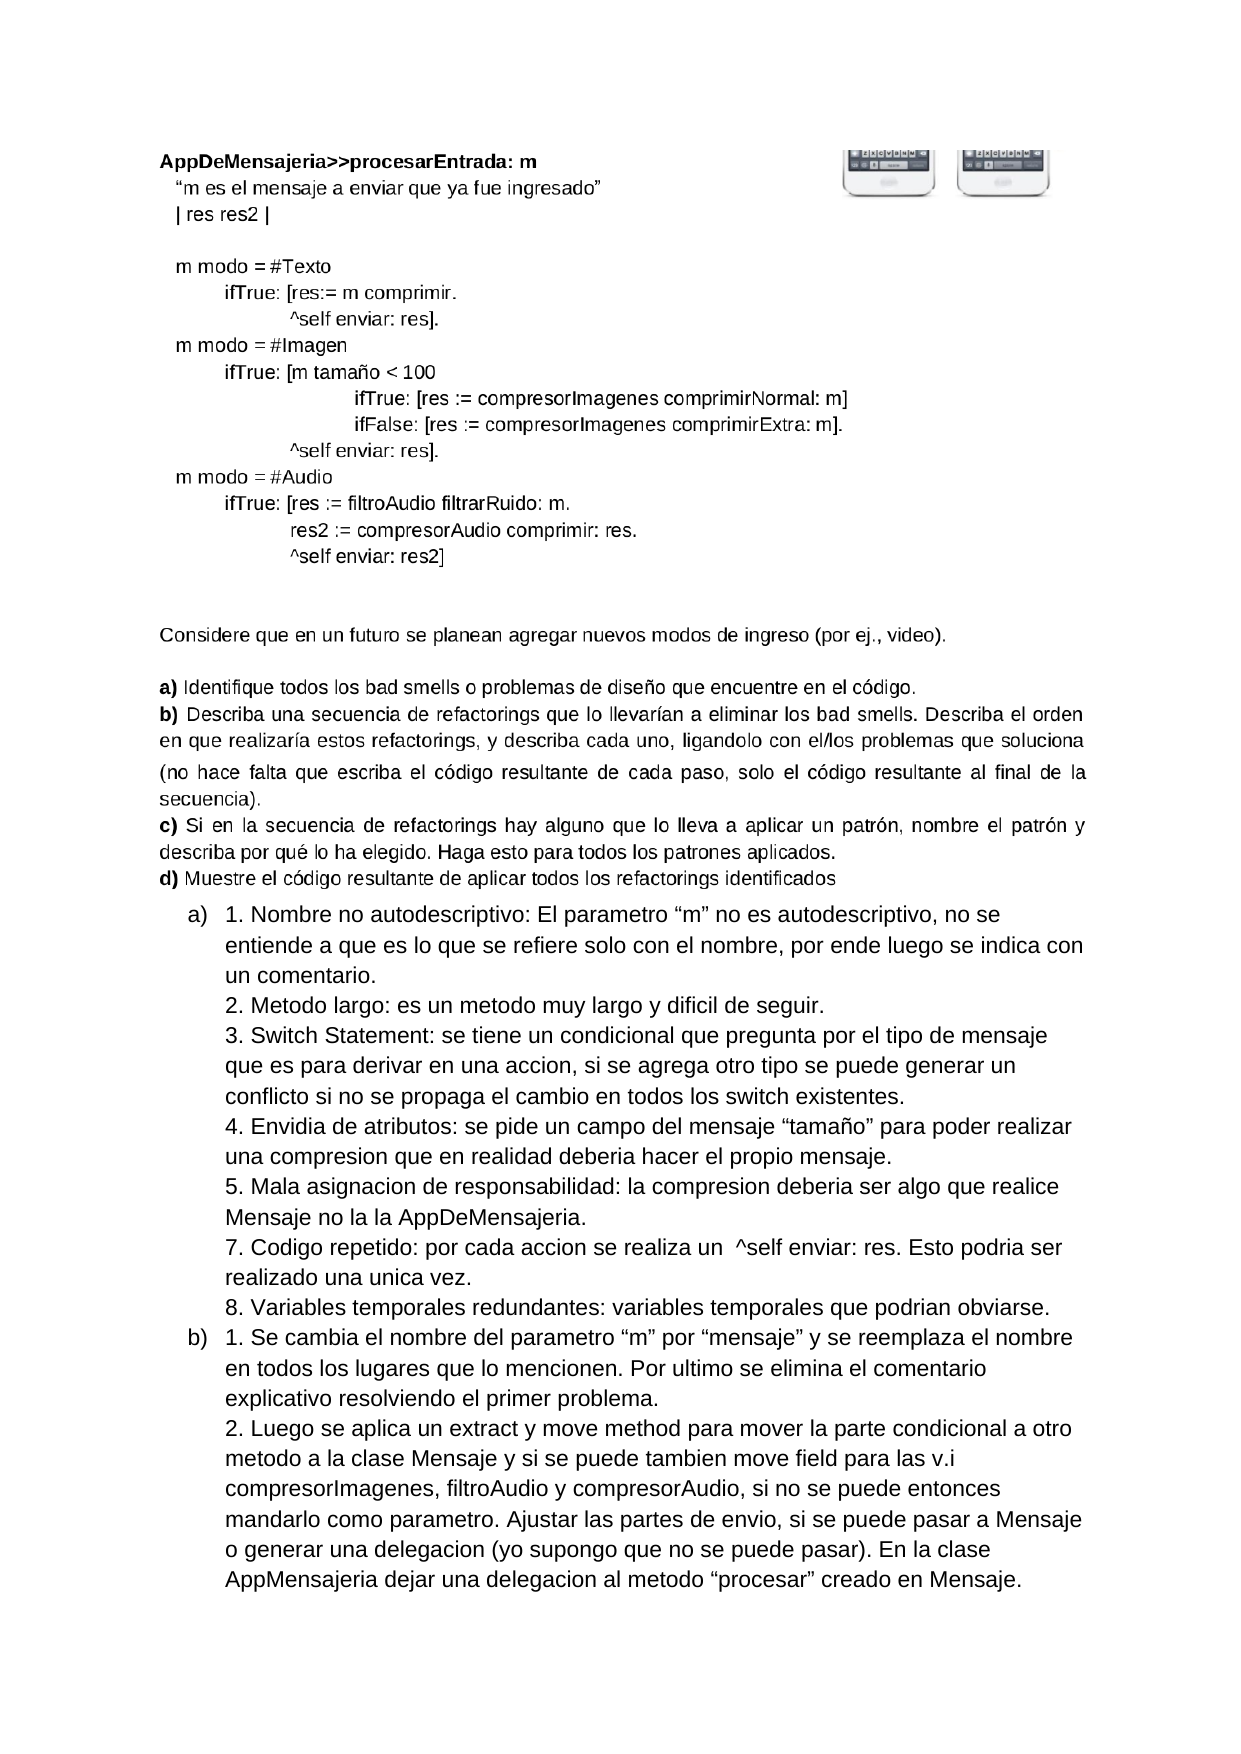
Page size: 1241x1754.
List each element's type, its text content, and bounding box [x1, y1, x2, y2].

text 3. Switch Statement: se tiene un condicional que pregunta por el tipo de mensaje que es para derivar en una accion, si se agrega otro tipo se puede generar un conflicto si no se propaga el cambio en todos los switch existentes. [225, 1022, 1090, 1109]
text 2. Metodo largo: es un metodo muy largo y dificil de seguir. [225, 992, 1090, 1018]
list 1. Se cambia el nombre del parametro “m” por “mensaje” y se reemplaza el nombre en todos los lugares que lo mencionen. Por ultimo se elimina el comentario explicativo resolviendo el primer problema. [187, 1324, 1090, 1411]
text 4. Envidia de atributos: se pide un campo del mensaje “tamaño” para poder realizar una compresion que en realidad deberia hacer el propio mensaje. [225, 1113, 1090, 1169]
picture [150, 150, 1091, 755]
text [225, 1415, 1090, 1592]
picture [150, 758, 1091, 898]
text 7. Codigo repetido: por cada accion se realiza un ^self enviar: res. Esto podria ser realizado una unica vez. [225, 1234, 1090, 1290]
text 8. Variables temporales redundantes: variables temporales que podrian obviarse. [225, 1294, 1090, 1321]
list 1. Nombre no autodescriptivo: El parametro “m” no es autodescriptivo, no se entiende a que es lo que se refiere solo con el nombre, por ende luego se indica con un comentario. [187, 901, 1090, 988]
text 5. Mala asignacion de responsabilidad: la compresion deberia ser algo que realice Mensaje no la la AppDeMensajeria. [225, 1173, 1090, 1230]
